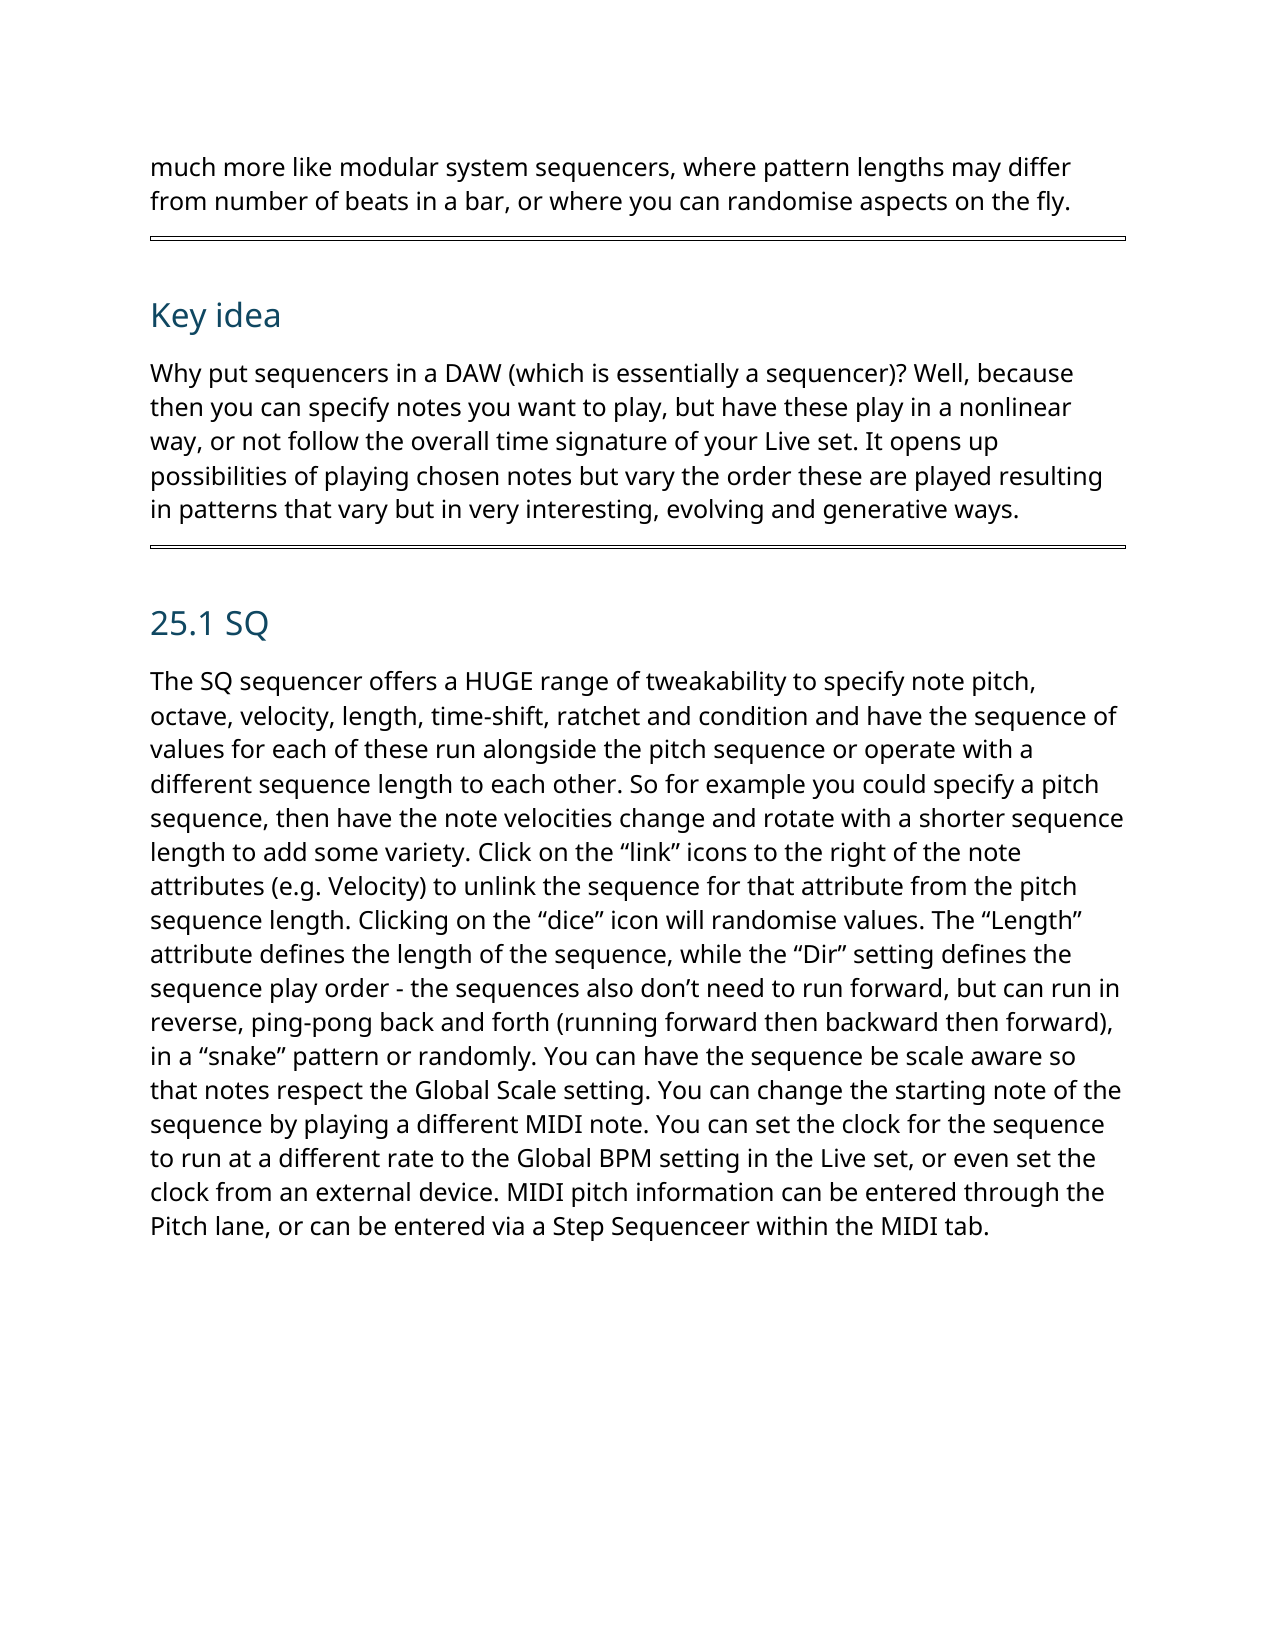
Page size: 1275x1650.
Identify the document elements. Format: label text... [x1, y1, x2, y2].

text Why put sequencers in a DAW (which is essentially a sequencer)? Well, because then you can specify notes you want to play, but have these play in a nonlinear way, or not follow the overall time signature of your Live set. It opens up possibilities of playing chosen notes but vary the order these are played resulting in patterns that vary but in very interesting, evolving and generative ways. [150, 356, 1125, 526]
subtitle Key idea [150, 292, 1125, 337]
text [150, 150, 1125, 218]
subtitle 25.1 SQ [150, 600, 1125, 645]
text The SQ sequencer offers a HUGE range of tweakability to specify note pitch, octave, velocity, length, time-shift, ratchet and condition and have the sequence of values for each of these run alongside the pitch sequence or operate with a different sequence length to each other. So for example you could specify a pitch sequence, then have the note velocities change and rotate with a shorter sequence length to add some variety. Click on the “link” icons to the right of the note attributes (e.g. Velocity) to unlink the sequence for that attribute from the pitch sequence length. Clicking on the “dice” icon will randomise values. The “Length” attribute defines the length of the sequence, while the “Dir” setting defines the sequence play order - the sequences also don’t need to run forward, but can run in reverse, ping-pong back and forth (running forward then backward then forward), in a “snake” pattern or randomly. You can have the sequence be scale aware so that notes respect the Global Scale setting. You can change the starting note of the sequence by playing a different MIDI note. You can set the clock for the sequence to run at a different rate to the Global BPM setting in the Live set, or even set the clock from an external device. MIDI pitch information can be entered through the Pitch lane, or can be entered via a Step Sequenceer within the MIDI tab. [150, 664, 1125, 1243]
